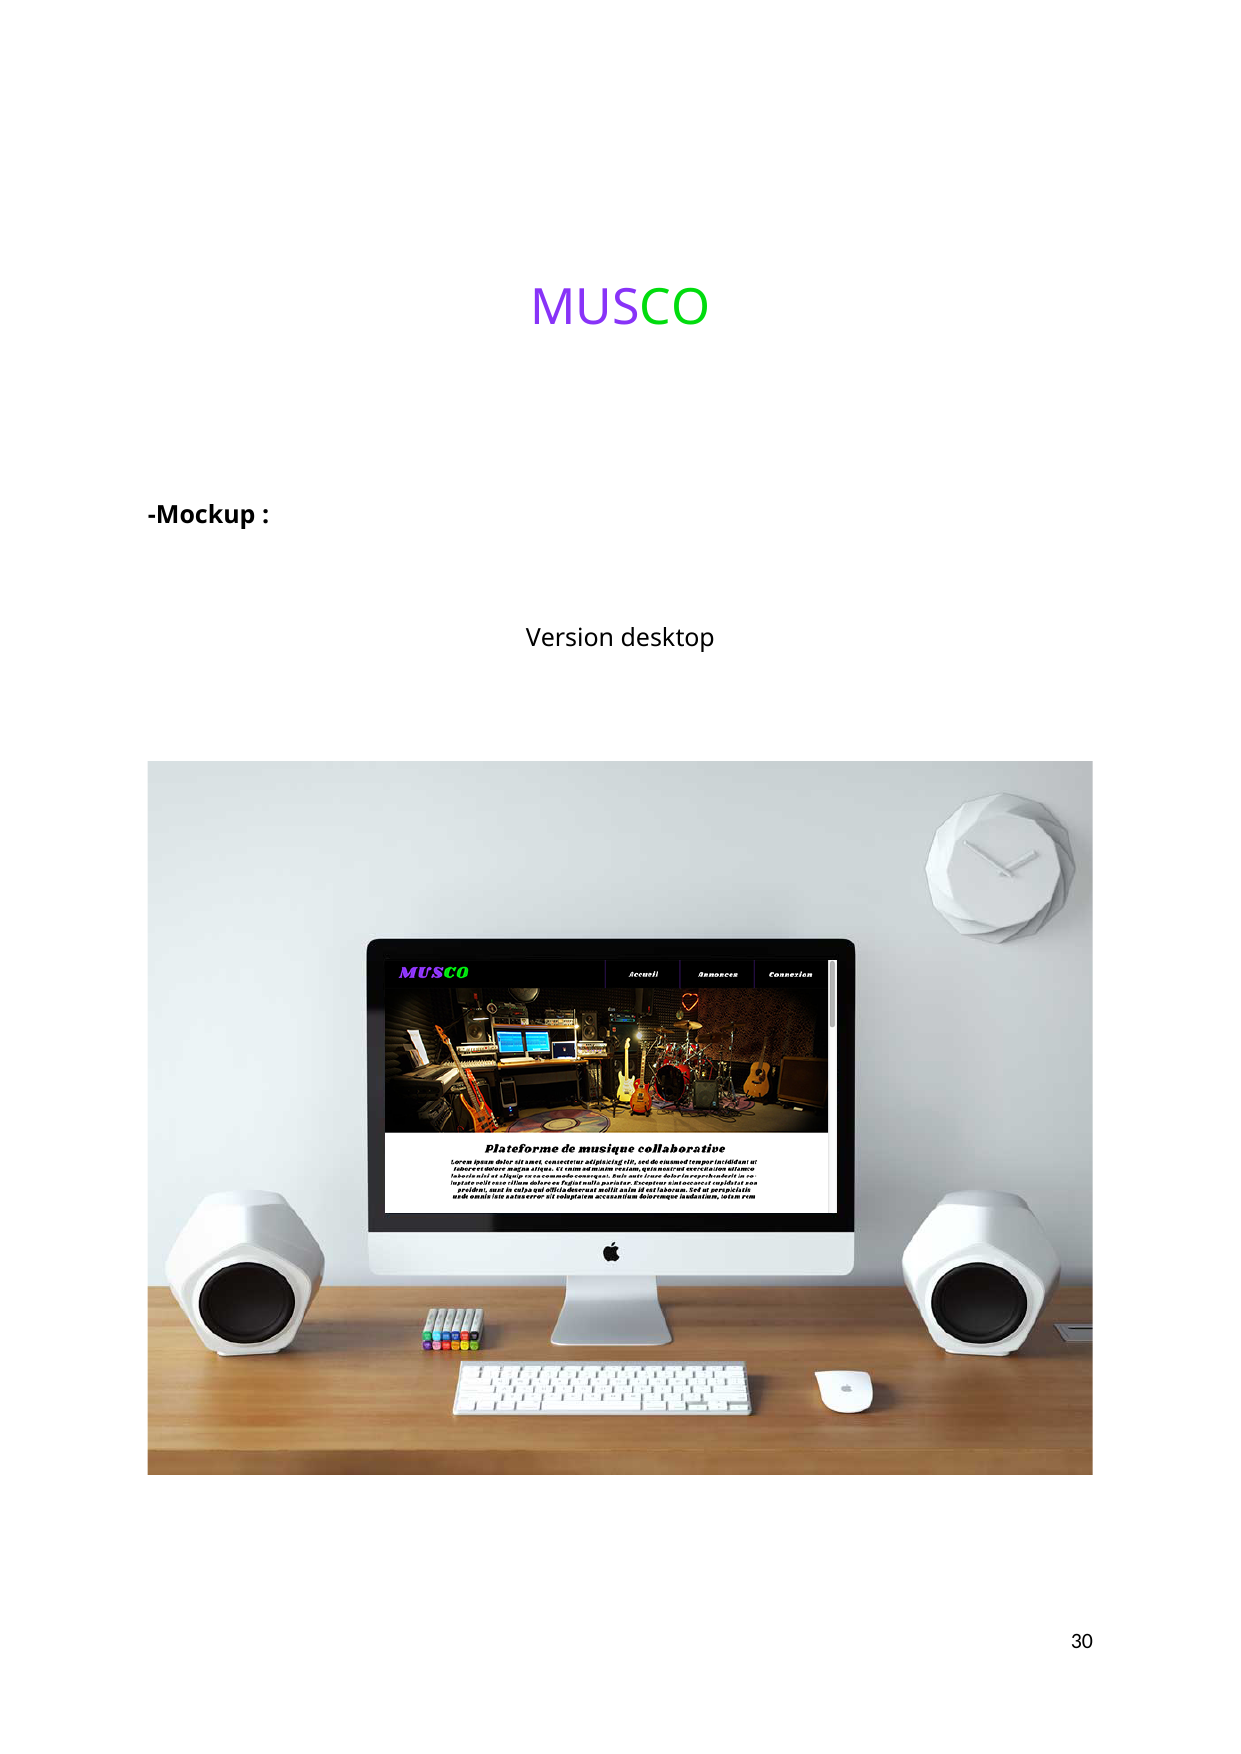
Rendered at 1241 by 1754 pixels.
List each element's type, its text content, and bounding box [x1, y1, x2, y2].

text Version desktop [148, 620, 1093, 654]
text -Mockup : [148, 496, 1093, 531]
picture [147, 761, 1093, 1475]
text MUSCO [148, 271, 1093, 339]
